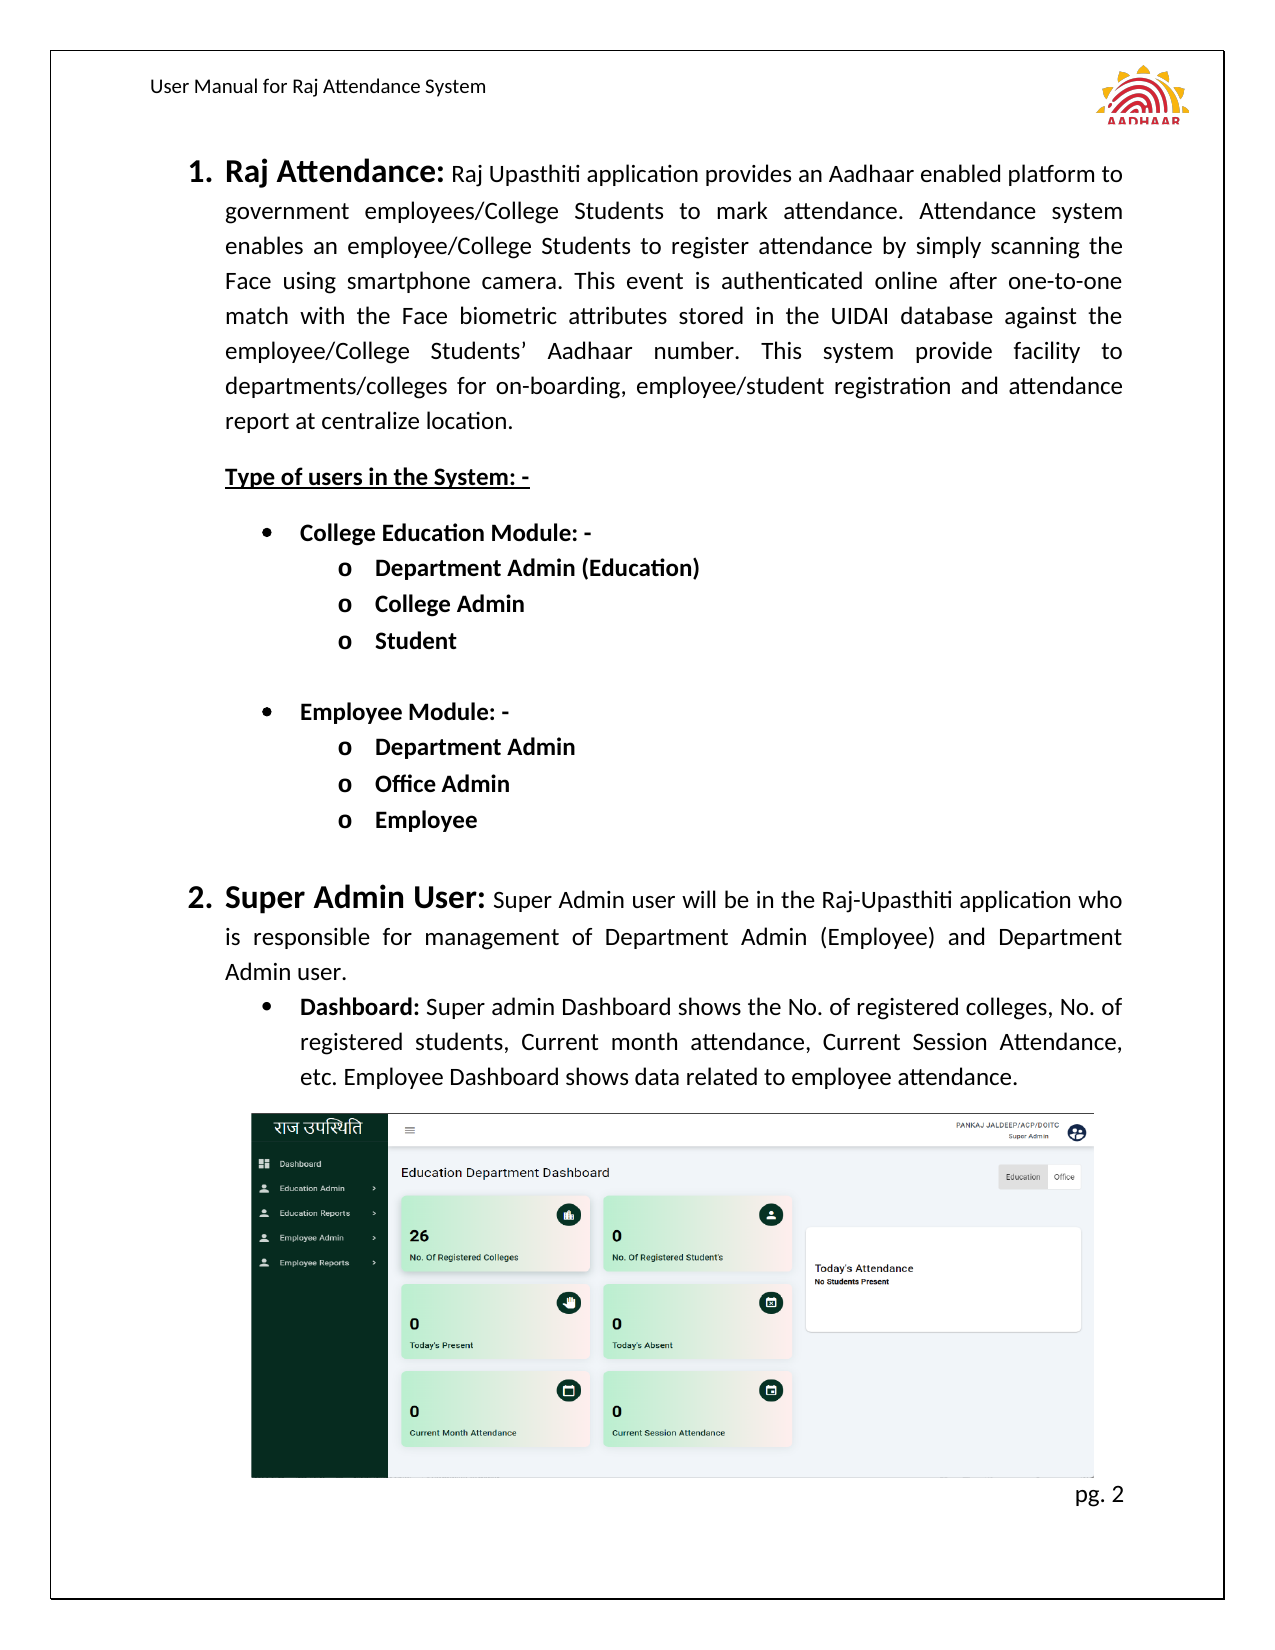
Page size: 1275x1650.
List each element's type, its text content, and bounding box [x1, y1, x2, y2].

list Department Admin (Education) [337, 552, 1124, 584]
list Employee Module: - [262, 696, 1124, 727]
list Dashboard: Super admin Dashboard shows the No. of registered colleges, No. of registered students, Current month attendance, Current Session Attendance, etc. Employee Dashboard shows data related to employee attendance. [262, 991, 1124, 1091]
list College Education Module: - [262, 517, 1124, 547]
list Employee [337, 804, 1124, 836]
list Department Admin [337, 731, 1124, 763]
list Office Admin [337, 768, 1124, 799]
list Raj Attendance: Raj Upasthiti application provides an Aadhaar enabled platform to government employees/College Students to mark attendance. Attendance system enables an employee/College Students to register attendance by simply scanning the Face using smartphone camera. This event is authenticated online after one-to-one match with the Face biometric attributes stored in the UIDAI database against the employee/College Students’ Aadhaar number. This system provide facility to departments/colleges for on-boarding, employee/student registration and attendance report at centralize location. [187, 150, 1124, 436]
list Super Admin User: Super Admin user will be in the Raj-Upasthiti application who is responsible for management of Department Admin (Employee) and Department Admin user. [187, 876, 1124, 986]
text Type of users in the System: - [225, 461, 1124, 492]
list College Admin [337, 588, 1124, 620]
picture [250, 1113, 1093, 1477]
list Student [337, 625, 1124, 657]
picture [1095, 65, 1189, 125]
